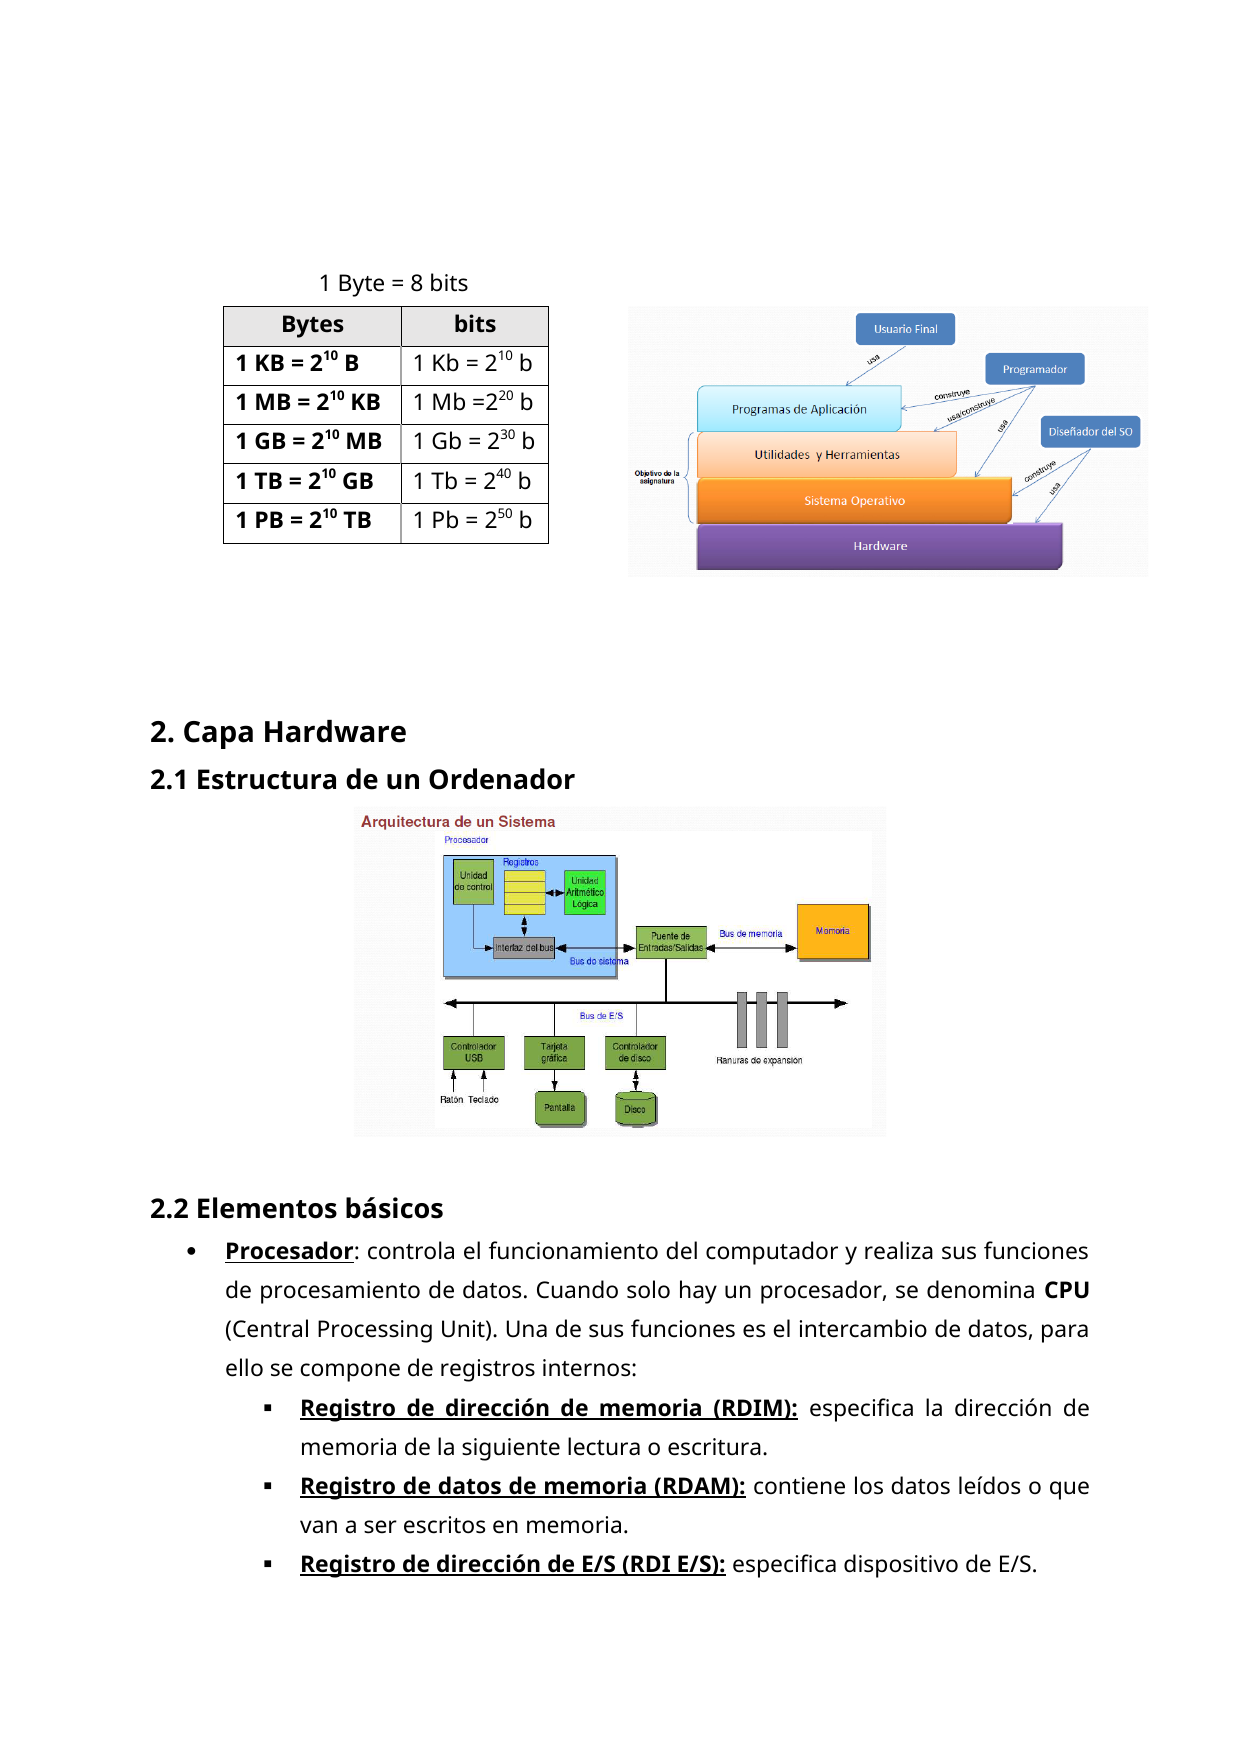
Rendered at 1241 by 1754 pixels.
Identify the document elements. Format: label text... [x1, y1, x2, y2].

subtitle 2.1 Estructura de un Ordenador [150, 760, 1090, 797]
table_cell 1 Pb = 250 b [402, 504, 548, 543]
subtitle 2. Capa Hardware [150, 711, 1090, 751]
table_cell 1 Kb = 210 b [402, 347, 548, 385]
subtitle 2.2 Elementos básicos [150, 1189, 1090, 1226]
table_cell 1 Gb = 230 b [402, 425, 548, 463]
picture [628, 306, 1149, 577]
list Registro de dirección de E/S (RDI E/S): especifica dispositivo de E/S. [262, 1548, 1090, 1579]
table_cell 1 PB = 210 TB [224, 504, 400, 543]
table_header Bytes [224, 307, 401, 346]
table_cell 1 GB = 210 MB [224, 425, 400, 463]
table_cell 1 Tb = 240 b [402, 464, 548, 503]
picture [353, 806, 887, 1137]
table_cell 1 MB = 210 KB [224, 386, 401, 424]
list Procesador: controla el funcionamiento del computador y realiza sus funciones de procesamiento de datos. Cuando solo hay un procesador, se denomina CPU (Central Processing Unit). Una de sus funciones es el intercambio de datos, para ello se compone de registros internos: [187, 1235, 1090, 1384]
table_cell 1 Mb =220 b [402, 386, 548, 424]
table_cell 1 KB = 210 B [224, 347, 400, 385]
table_cell 1 TB = 210 GB [224, 464, 401, 503]
list Registro de dirección de memoria (RDIM): especifica la dirección de memoria de la siguiente lectura o escritura. [262, 1391, 1090, 1462]
text 1 Byte = 8 bits [187, 267, 1090, 298]
list Registro de datos de memoria (RDAM): contiene los datos leídos o que van a ser escritos en memoria. [262, 1469, 1090, 1540]
table_header bits [402, 307, 548, 346]
